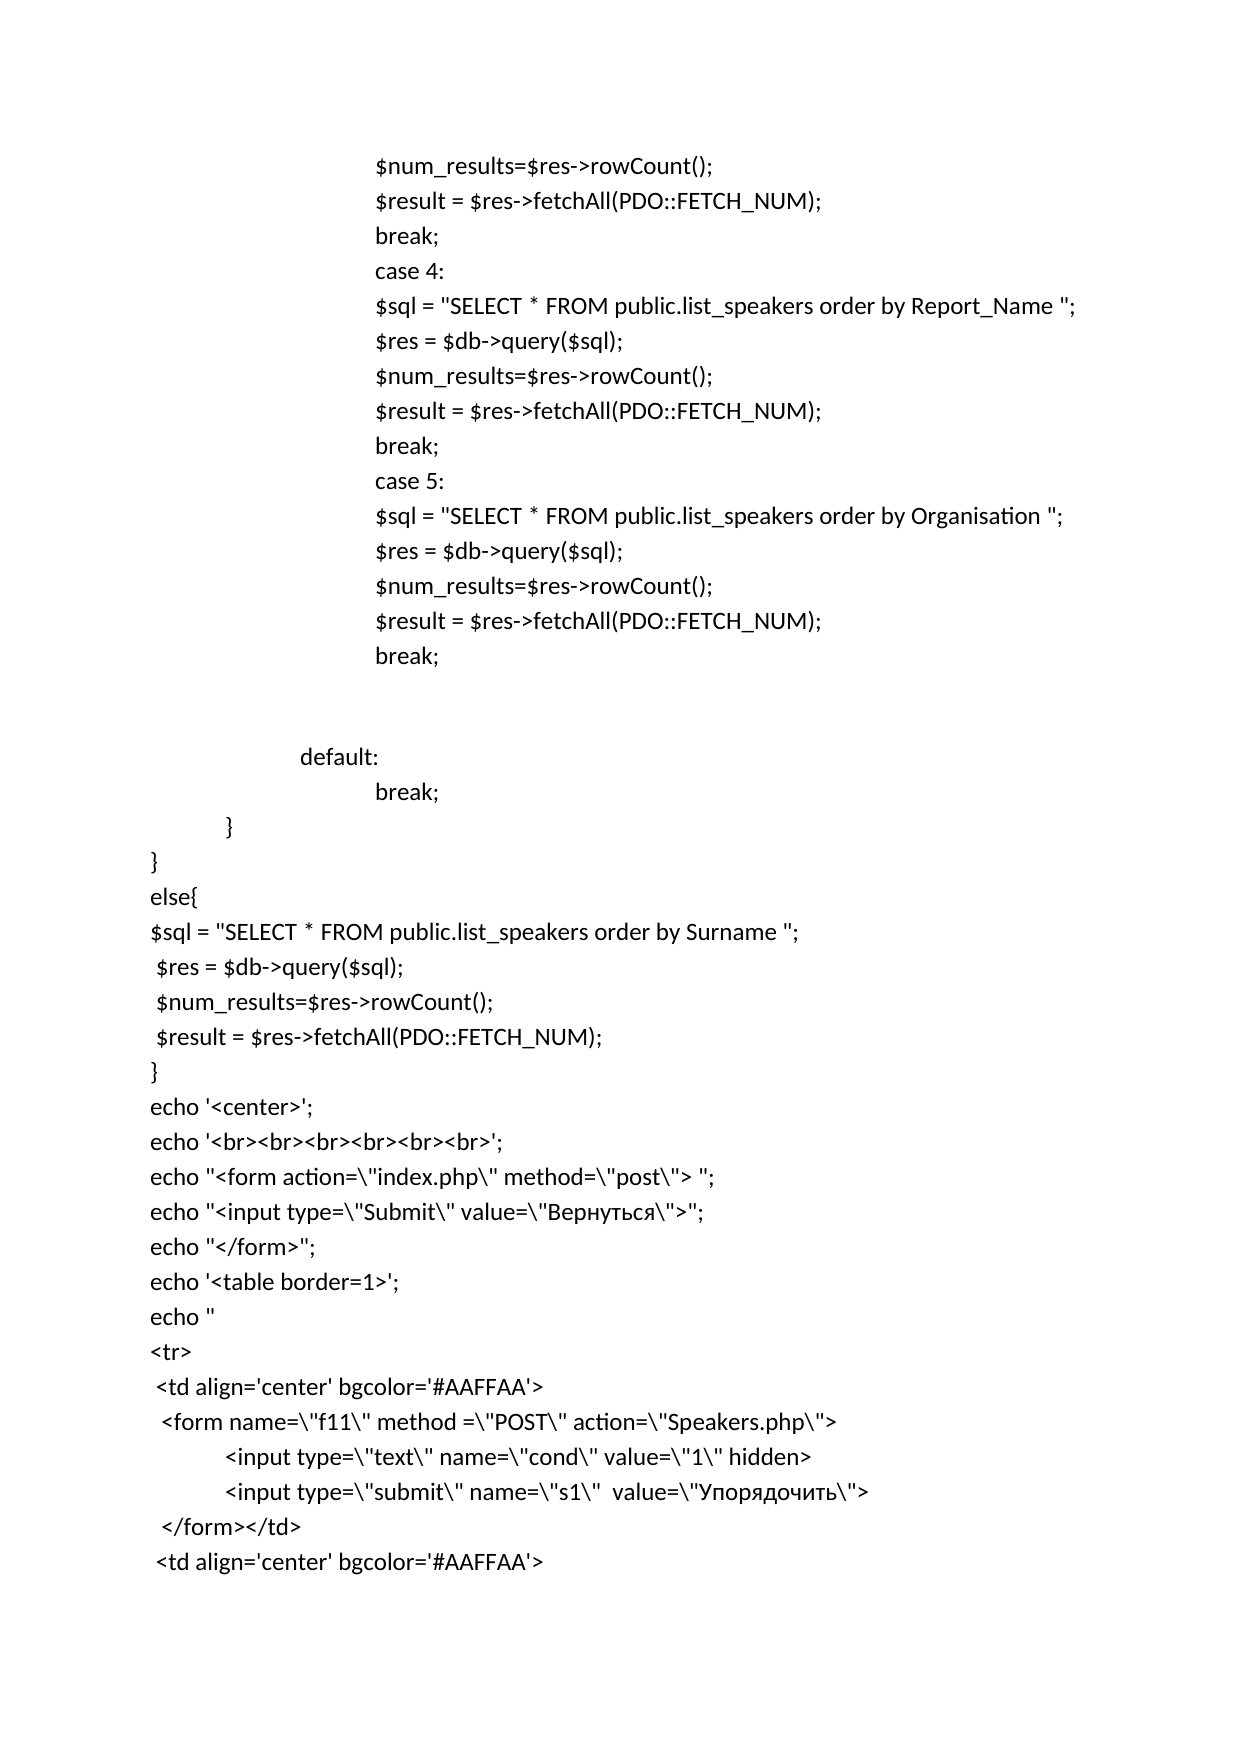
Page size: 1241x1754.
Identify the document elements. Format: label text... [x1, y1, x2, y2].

text echo '<table border=1>'; [150, 1266, 1090, 1296]
text $sql = "SELECT * FROM public.list_speakers order by Report_Name "; [150, 290, 1090, 321]
text else{ [150, 881, 1090, 911]
text <td align='center' bgcolor='#AAFFAA'> [150, 1371, 1090, 1401]
text } [150, 846, 1090, 876]
text echo " [150, 1301, 1090, 1331]
text $sql = "SELECT * FROM public.list_speakers order by Surname "; [150, 916, 1090, 946]
text case 4: [150, 255, 1090, 286]
text <form name=\"f11\" method =\"POST\" action=\"Speakers.php\"> [150, 1406, 1090, 1436]
text echo "</form>"; [150, 1231, 1090, 1261]
text echo '<center>'; [150, 1091, 1090, 1121]
text $result = $res->fetchAll(PDO::FETCH_NUM); [150, 605, 1090, 636]
text <tr> [150, 1336, 1090, 1366]
text } [150, 811, 1090, 841]
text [150, 185, 1090, 216]
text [150, 1476, 1090, 1506]
text case 5: [150, 465, 1090, 496]
text echo "<input type=\"Submit\" value=\"Вернуться\">"; [150, 1196, 1090, 1226]
text </form></td> [150, 1511, 1090, 1541]
text $result = $res->fetchAll(PDO::FETCH_NUM); [150, 395, 1090, 426]
text <td align='center' bgcolor='#AAFFAA'> [150, 1546, 1090, 1576]
text } [150, 1056, 1090, 1086]
text break; [150, 640, 1090, 671]
text $res = $db->query($sql); [150, 325, 1090, 356]
text $num_results=$res->rowCount(); [150, 570, 1090, 601]
text break; [150, 776, 1090, 806]
text default: [150, 741, 1090, 771]
text $result = $res->fetchAll(PDO::FETCH_NUM); [150, 1021, 1090, 1051]
text $sql = "SELECT * FROM public.list_speakers order by Organisation "; [150, 500, 1090, 531]
text $num_results=$res->rowCount(); [150, 986, 1090, 1016]
text $res = $db->query($sql); [150, 535, 1090, 566]
text break; [150, 220, 1090, 251]
text <input type=\"text\" name=\"cond\" value=\"1\" hidden> [150, 1441, 1090, 1471]
text echo '<br><br><br><br><br><br>'; [150, 1126, 1090, 1156]
text $num_results=$res->rowCount(); [150, 150, 1090, 181]
text echo "<form action=\"index.php\" method=\"post\"> "; [150, 1161, 1090, 1191]
text $res = $db->query($sql); [150, 951, 1090, 981]
text $num_results=$res->rowCount(); [150, 360, 1090, 391]
text break; [150, 430, 1090, 461]
